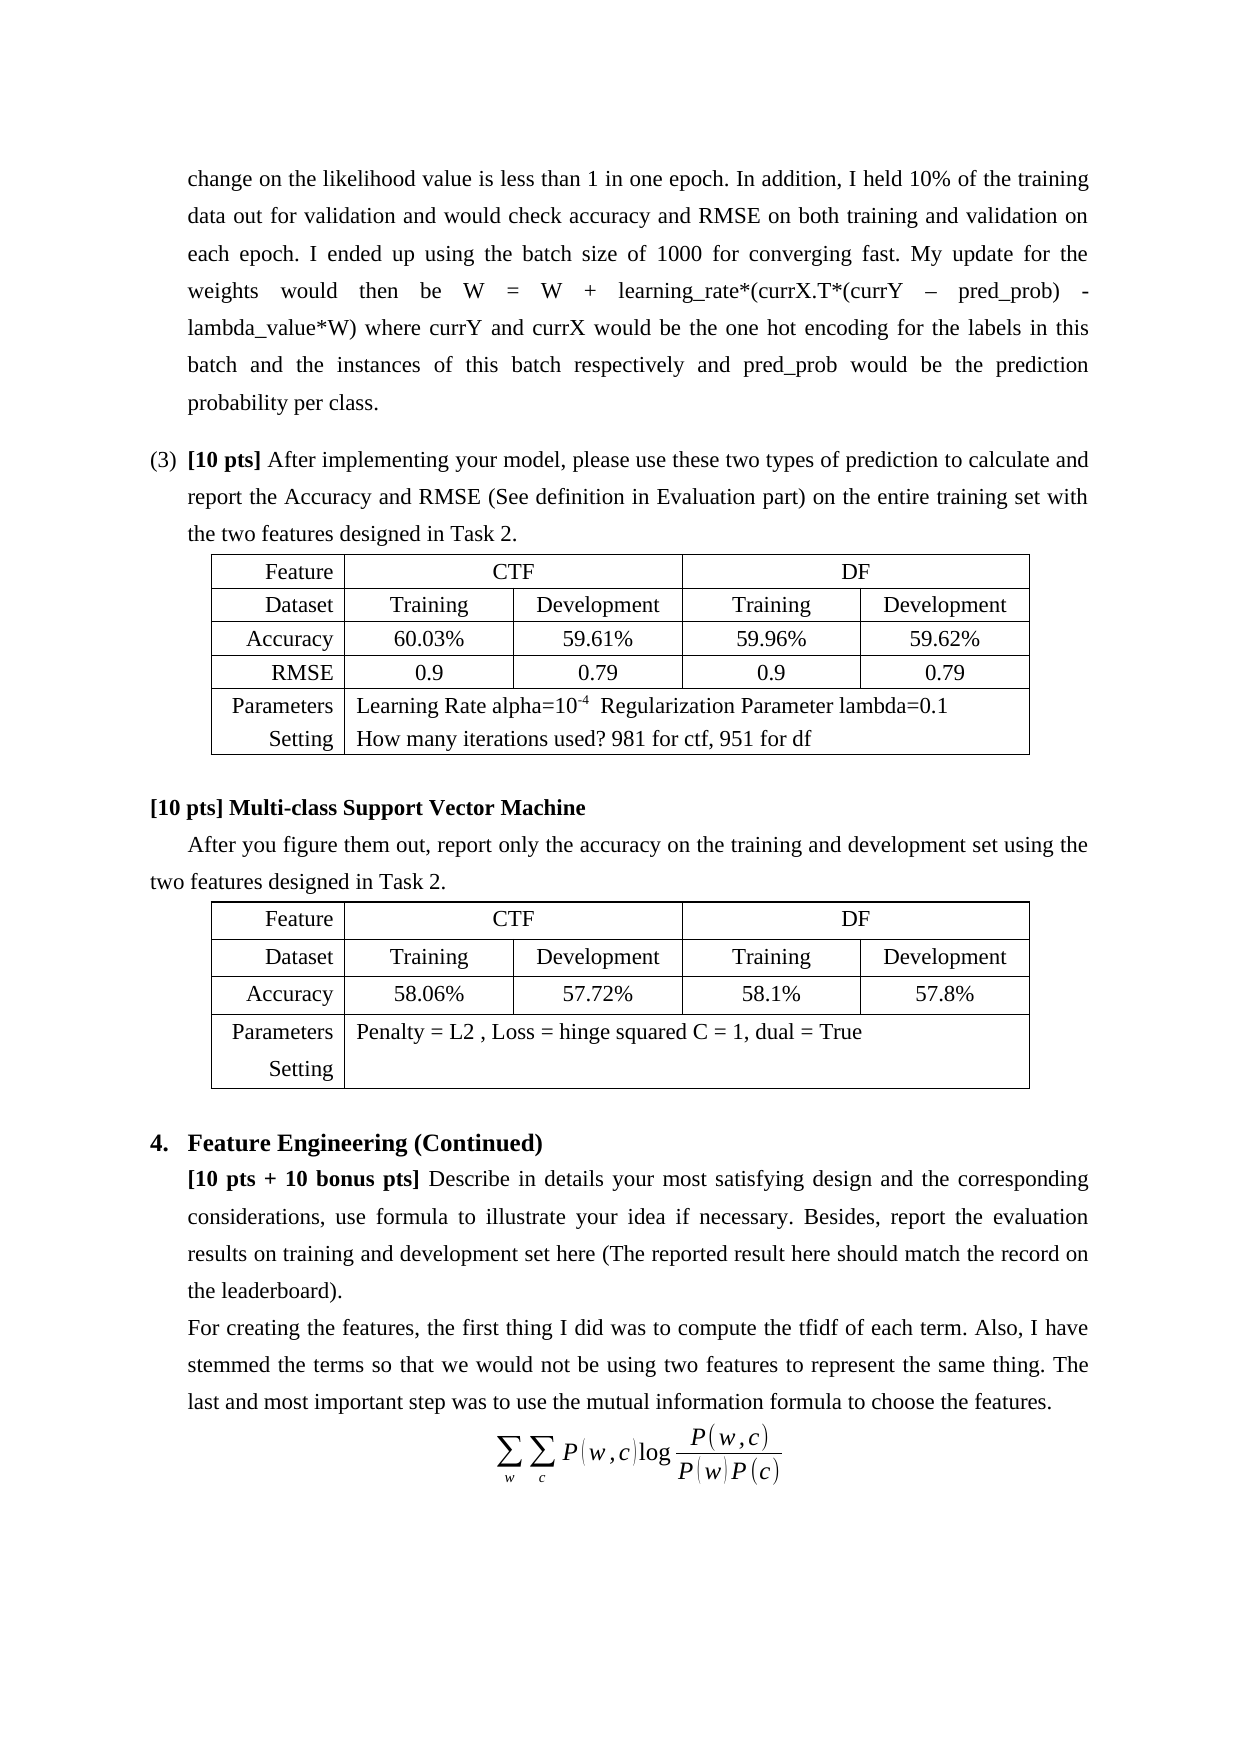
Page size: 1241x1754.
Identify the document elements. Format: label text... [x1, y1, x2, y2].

table_cell 59.61% [514, 622, 682, 654]
table_cell Penalty = L2 , Loss = hinge squared C = 1, dual = True [345, 1015, 1029, 1088]
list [187, 162, 1090, 418]
table_cell Development [514, 589, 682, 621]
table_cell Development [861, 589, 1029, 621]
table_cell Parameters Setting [212, 689, 344, 754]
table_cell Development [514, 940, 682, 976]
table_cell 59.62% [861, 622, 1029, 654]
table_cell Training [683, 589, 860, 621]
table_cell Development [861, 940, 1029, 976]
table_cell Training [345, 940, 513, 976]
table_cell 58.1% [683, 977, 860, 1014]
text [10 pts] Multi-class Support Vector Machine [150, 791, 1090, 824]
table_header CTF [345, 555, 682, 587]
list [10 pts + 10 bonus pts] Describe in details your most satisfying design and the corresponding considerations, use formula to illustrate your idea if necessary. Besides, report the evaluation results on training and development set here (The reported result here should match the record on the leaderboard). [187, 1162, 1090, 1307]
table_cell 0.79 [861, 656, 1029, 688]
table_cell 57.8% [861, 977, 1029, 1014]
table_header DF [683, 903, 1029, 939]
table_cell 0.9 [683, 656, 860, 688]
table_cell Parameters Setting [212, 1015, 344, 1088]
table_cell Accuracy [212, 622, 344, 654]
table_cell 59.96% [683, 622, 860, 654]
list [10 pts] After implementing your model, please use these two types of prediction to calculate and report the Accuracy and RMSE (See definition in Evaluation part) on the entire training set with the two features designed in Task 2. [150, 443, 1090, 550]
table_cell Dataset [212, 589, 344, 621]
table_cell 57.72% [514, 977, 682, 1014]
list For creating the features, the first thing I did was to compute the tfidf of each term. Also, I have stemmed the terms so that we would not be using two features to represent the same thing. The last and most important step was to use the mutual information formula to choose the features. [187, 1311, 1090, 1418]
table_cell Training [683, 940, 860, 976]
table_cell Accuracy [212, 977, 344, 1014]
table_cell 58.06% [345, 977, 513, 1014]
table_header DF [683, 555, 1029, 587]
table_header CTF [345, 903, 682, 939]
table_cell Learning Rate alpha=10-4 Regularization Parameter lambda=0.1 How many iterations used? 981 for ctf, 951 for df [345, 689, 1029, 754]
table_cell RMSE [212, 656, 344, 688]
text After you figure them out, report only the accuracy on the training and development set using the two features designed in Task 2. [150, 828, 1090, 898]
table_cell 0.9 [345, 656, 513, 688]
table_cell 60.03% [345, 622, 513, 654]
table_cell 0.79 [514, 656, 682, 688]
table_cell Training [345, 589, 513, 621]
table_header Feature [212, 555, 344, 587]
list Feature Engineering (Continued) [150, 1126, 1090, 1158]
table_cell Dataset [212, 940, 344, 976]
table_header Feature [212, 903, 344, 939]
